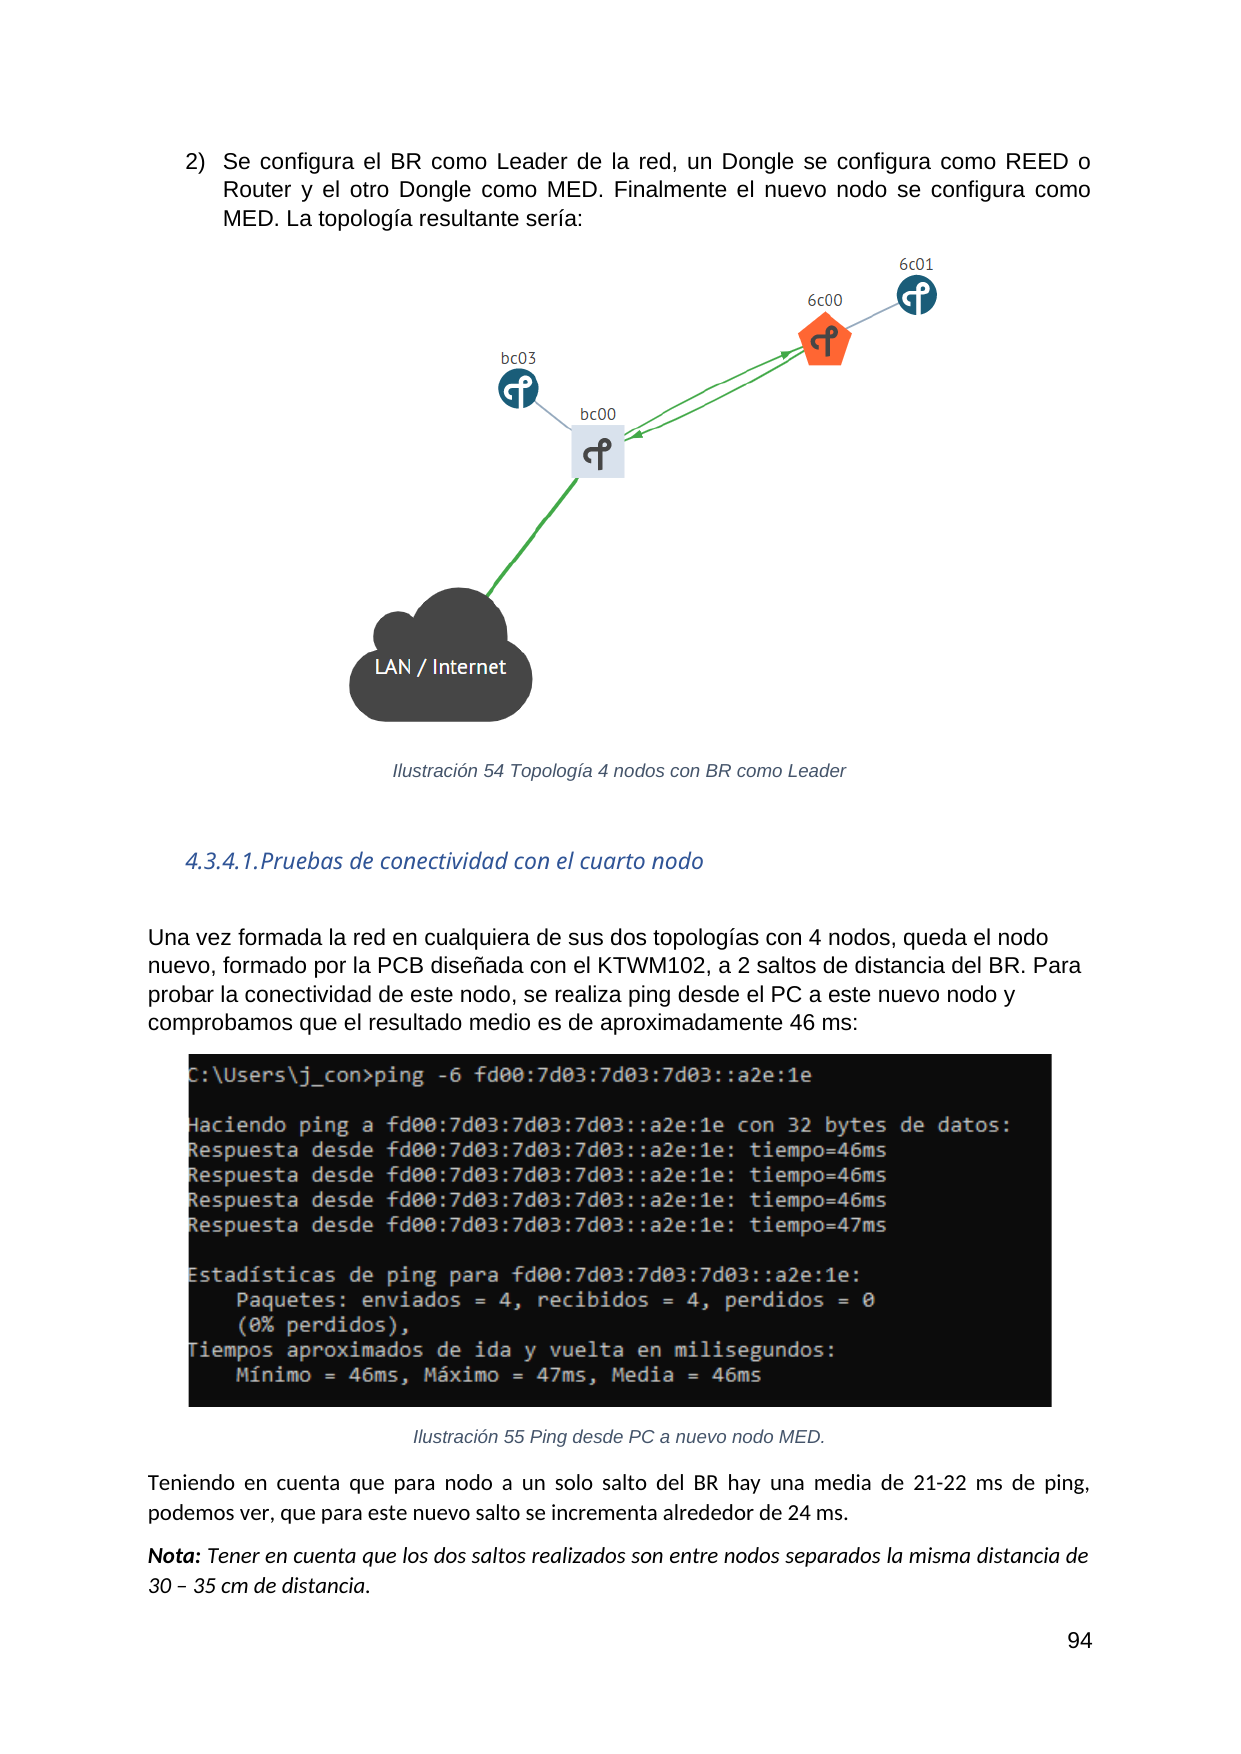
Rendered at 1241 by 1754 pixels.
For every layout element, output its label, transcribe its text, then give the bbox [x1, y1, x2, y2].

text Ilustración 55 Ping desde PC a nuevo nodo MED. [148, 1425, 1092, 1447]
text Una vez formada la red en cualquiera de sus dos topologías con 4 nodos, queda el nodo nuevo, formado por la PCB diseñada con el KTWM102, a 2 saltos de distancia del BR. Para probar la conectividad de este nodo, se realiza ping desde el PC a este nuevo nodo y comprobamos que el resultado medio es de aproximadamente 46 ms: [148, 924, 1092, 1036]
text Nota: Tener en cuenta que los dos saltos realizados son entre nodos separados la misma distancia de 30 – 35 cm de distancia. [148, 1541, 1092, 1599]
list Se configura el BR como Leader de la red, un Dongle se configura como REED o Router y el otro Dongle como MED. Finalmente el nuevo nodo se configura como MED. La topología resultante sería: [185, 148, 1092, 231]
picture [283, 249, 957, 742]
text Teniendo en cuenta que para nodo a un solo salto del BR hay una media de 21-22 ms de ping, podemos ver, que para este nuevo salto se incrementa alrededor de 24 ms. [148, 1468, 1092, 1526]
picture [188, 1054, 1052, 1407]
text Ilustración 54 Topología 4 nodos con BR como Leader [148, 760, 1092, 782]
subtitle Pruebas de conectividad con el cuarto nodo [185, 845, 1092, 876]
